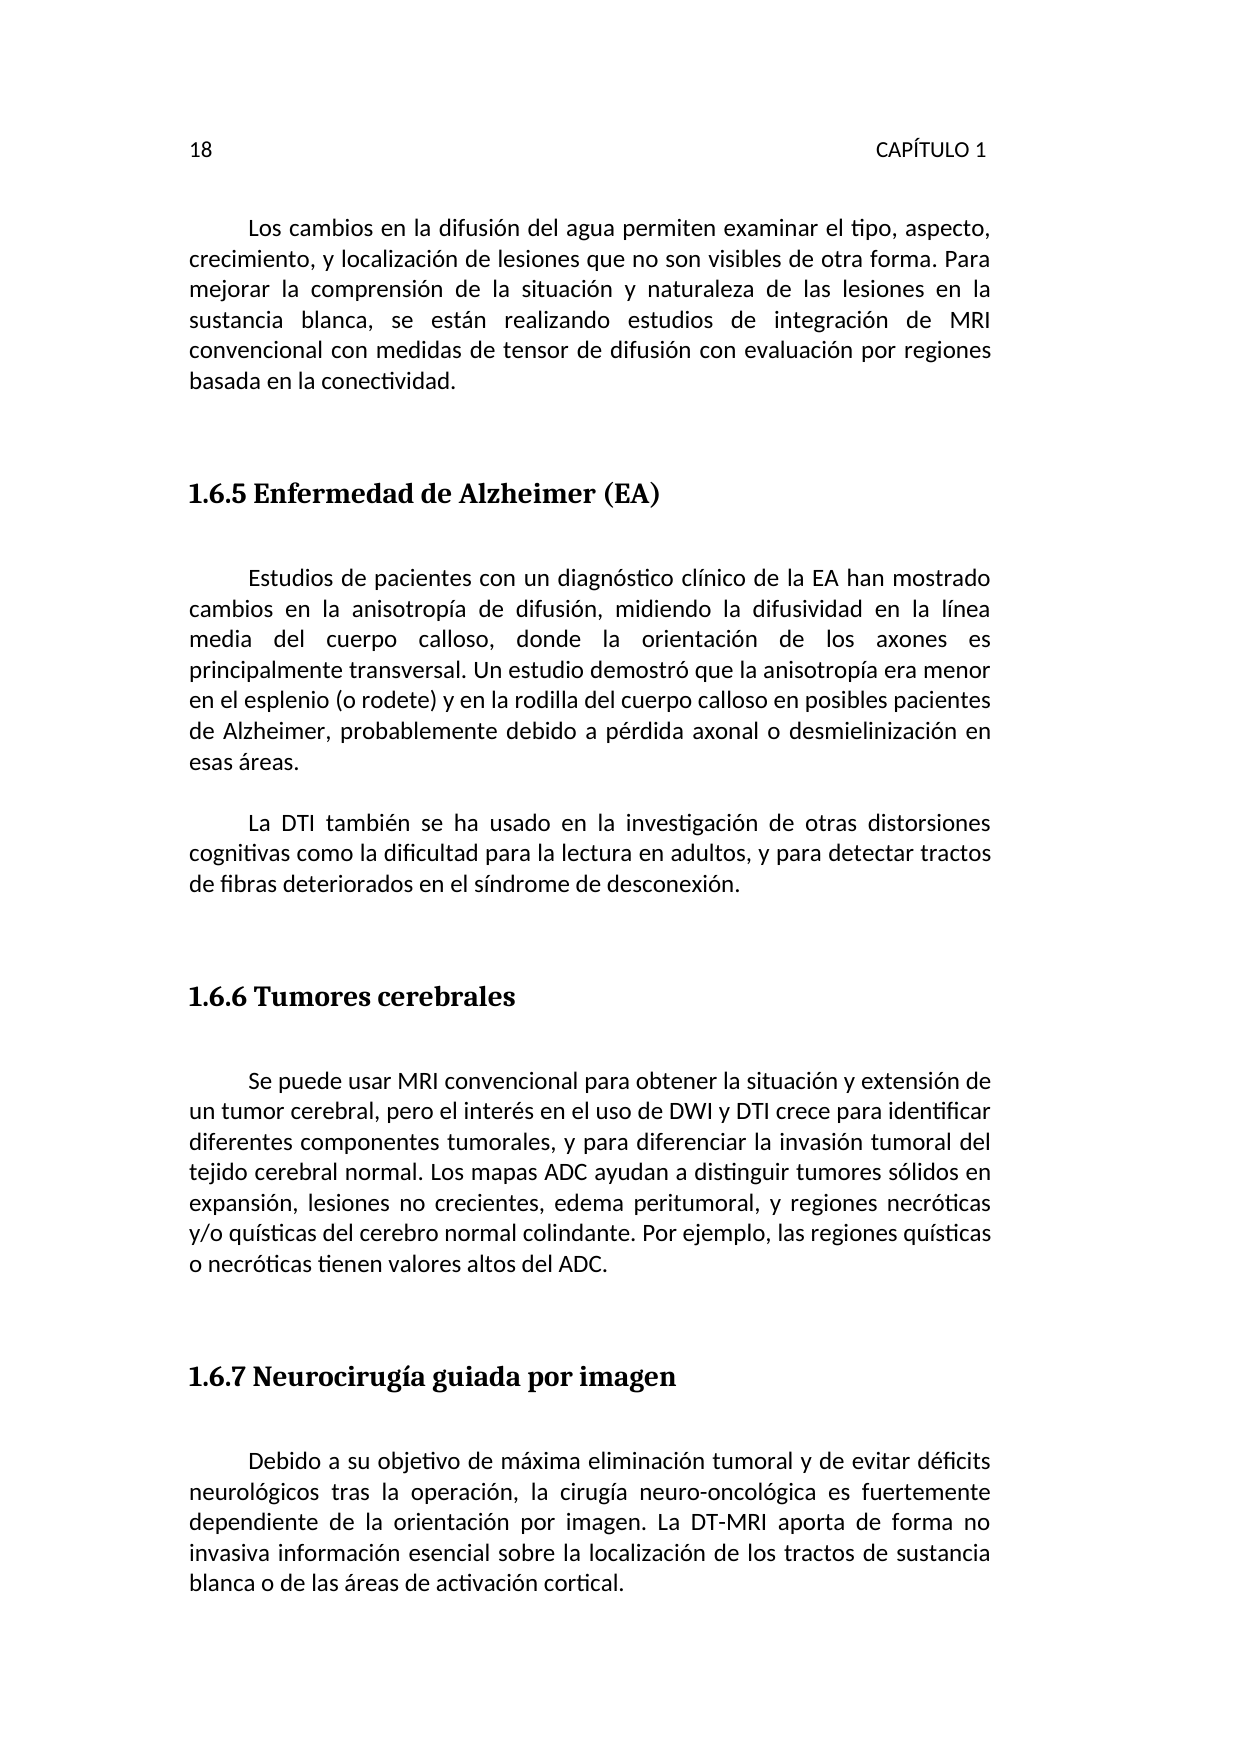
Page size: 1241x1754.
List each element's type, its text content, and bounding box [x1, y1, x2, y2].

text Debido a su objetivo de máxima eliminación tumoral y de evitar déficits neurológicos tras la operación, la cirugía neuro-oncológica es fuertemente dependiente de la orientación por imagen. La DT-MRI aporta de forma no invasiva información esencial sobre la localización de los tractos de sustancia blanca o de las áreas de activación cortical. [189, 1445, 992, 1598]
subtitle Neurocirugía guiada por imagen [189, 1361, 992, 1394]
text La DTI también se ha usado en la investigación de otras distorsiones cognitivas como la dificultad para la lectura en adultos, y para detectar tractos de fibras deteriorados en el síndrome de desconexión. [189, 807, 992, 898]
text Estudios de pacientes con un diagnóstico clínico de la EA han mostrado cambios en la anisotropía de difusión, midiendo la difusividad en la línea media del cuerpo calloso, donde la orientación de los axones es principalmente transversal. Un estudio demostró que la anisotropía era menor en el esplenio (o rodete) y en la rodilla del cuerpo calloso en posibles pacientes de Alzheimer, probablemente debido a pérdida axonal o desmielinización en esas áreas. [189, 562, 992, 776]
text Se puede usar MRI convencional para obtener la situación y extensión de un tumor cerebral, pero el interés en el uso de DWI y DTI crece para identificar diferentes componentes tumorales, y para diferenciar la invasión tumoral del tejido cerebral normal. Los mapas ADC ayudan a distinguir tumores sólidos en expansión, lesiones no crecientes, edema peritumoral, y regiones necróticas y/o quísticas del cerebro normal colindante. Por ejemplo, las regiones quísticas o necróticas tienen valores altos del ADC. [189, 1065, 992, 1279]
subtitle Enfermedad de Alzheimer (EA) [189, 478, 992, 511]
subtitle Tumores cerebrales [189, 980, 992, 1014]
text Los cambios en la difusión del agua permiten examinar el tipo, aspecto, crecimiento, y localización de lesiones que no son visibles de otra forma. Para mejorar la comprensión de la situación y naturaleza de las lesiones en la sustancia blanca, se están realizando estudios de integración de MRI convencional con medidas de tensor de difusión con evaluación por regiones basada en la conectividad. [189, 213, 992, 396]
